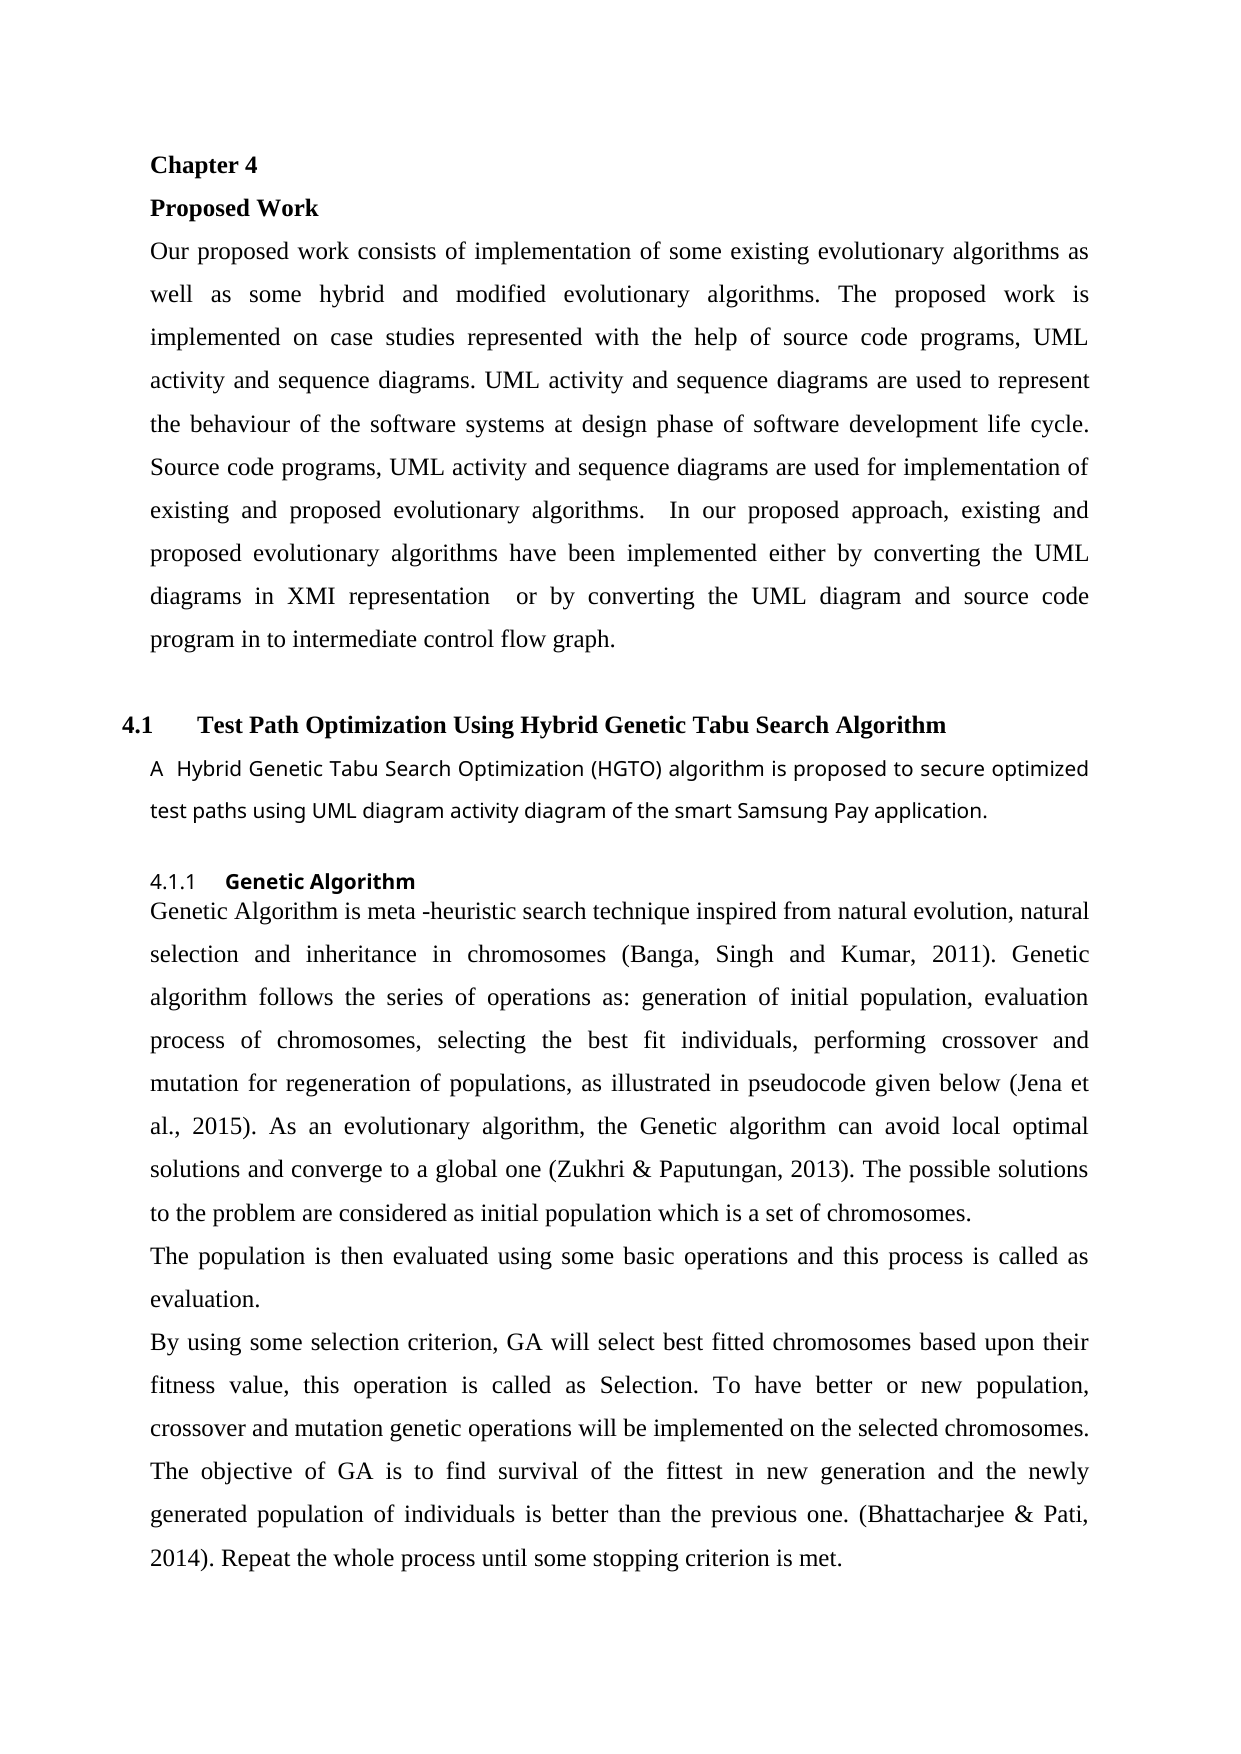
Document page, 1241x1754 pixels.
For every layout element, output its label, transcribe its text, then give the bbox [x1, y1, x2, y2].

text Our proposed work consists of implementation of some existing evolutionary algorithms as well as some hybrid and modified evolutionary algorithms. The proposed work is implemented on case studies represented with the help of source code programs, UML activity and sequence diagrams. UML activity and sequence diagrams are used to represent the behaviour of the software systems at design phase of software development life cycle. Source code programs, UML activity and sequence diagrams are used for implementation of existing and proposed evolutionary algorithms. In our proposed approach, existing and proposed evolutionary algorithms have been implemented either by converting the UML diagrams in XMI representation or by converting the UML diagram and source code program in to intermediate control flow graph. [150, 236, 1090, 653]
text The population is then evaluated using some basic operations and this process is called as evaluation. [150, 1241, 1090, 1313]
text 4.1.1 Genetic Algorithm [150, 867, 1090, 896]
text Chapter 4 [150, 150, 1090, 179]
list A Hybrid Genetic Tabu Search Optimization (HGTO) algorithm is proposed to secure optimized test paths using UML diagram activity diagram of the smart Samsung Pay application. [150, 754, 1090, 825]
text By using some selection criterion, GA will select best fitted chromosomes based upon their fitness value, this operation is called as Selection. To have better or new population, crossover and mutation genetic operations will be implemented on the selected chromosomes. The objective of GA is to find survival of the fittest in new generation and the newly generated population of individuals is better than the previous one. (Bhattacharjee & Pati, 2014). Repeat the whole process until some stopping criterion is met. [150, 1327, 1090, 1571]
text Genetic Algorithm is meta -heuristic search technique inspired from natural evolution, natural selection and inheritance in chromosomes (Banga, Singh and Kumar, 2011). Genetic algorithm follows the series of operations as: generation of initial population, evaluation process of chromosomes, selecting the best fit individuals, performing crossover and mutation for regeneration of populations, as illustrated in pseudocode given below (Jena et al., 2015). As an evolutionary algorithm, the Genetic algorithm can avoid local optimal solutions and converge to a global one (Zukhri & Paputungan, 2013). The possible solutions to the problem are considered as initial population which is a set of chromosomes. [150, 896, 1090, 1226]
list Test Path Optimization Using Hybrid Genetic Tabu Search Algorithm [122, 711, 1090, 739]
text Proposed Work [150, 193, 1090, 222]
